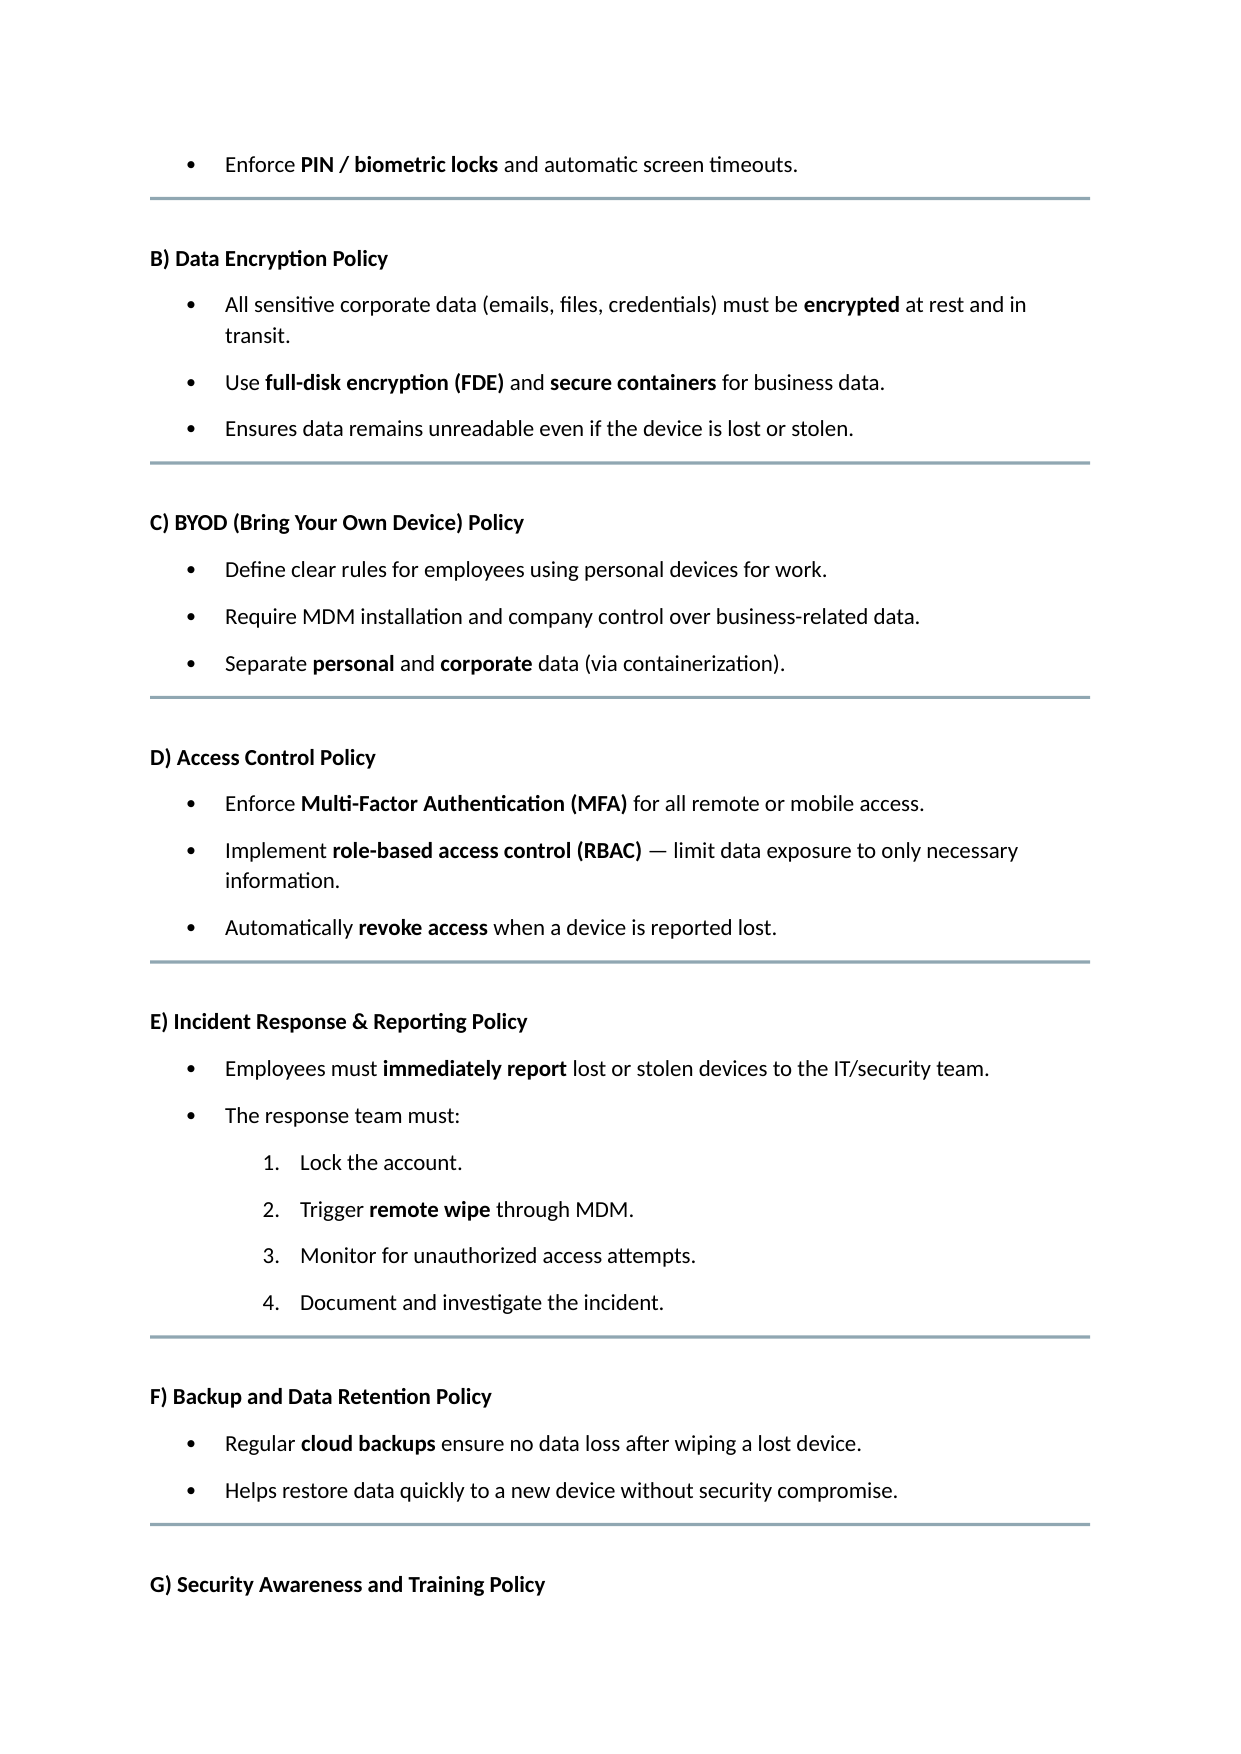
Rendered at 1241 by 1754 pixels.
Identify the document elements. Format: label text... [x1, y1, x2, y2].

text D) Access Control Policy [150, 743, 1090, 771]
text G) Security Awareness and Training Policy [150, 1570, 1090, 1598]
list Employees must immediately report lost or stolen devices to the IT/security team. [187, 1054, 1090, 1082]
list Regular cloud backups ensure no data loss after wiping a lost device. [187, 1429, 1090, 1457]
list Use full-disk encryption (FDE) and secure containers for business data. [187, 368, 1090, 396]
list Ensures data remains unreadable even if the device is lost or stolen. [187, 414, 1090, 443]
list Document and investigate the incident. [262, 1288, 1090, 1317]
list Trigger remote wipe through MDM. [262, 1195, 1090, 1223]
list Automatically revoke access when a device is reported lost. [187, 913, 1090, 942]
text C) BYOD (Bring Your Own Device) Policy [150, 508, 1090, 536]
text E) Incident Response & Reporting Policy [150, 1007, 1090, 1035]
list Lock the account. [262, 1148, 1090, 1176]
list Define clear rules for employees using personal devices for work. [187, 555, 1090, 583]
list Monitor for unauthorized access attempts. [262, 1242, 1090, 1270]
list Enforce Multi-Factor Authentication (MFA) for all remote or mobile access. [187, 789, 1090, 818]
list The response team must: [187, 1101, 1090, 1129]
text B) Data Encryption Policy [150, 244, 1090, 272]
list Separate personal and corporate data (via containerization). [187, 649, 1090, 677]
list Require MDM installation and company control over business-related data. [187, 602, 1090, 630]
list All sensitive corporate data (emails, files, credentials) must be encrypted at rest and in transit. [187, 291, 1090, 349]
text F) Backup and Data Retention Policy [150, 1382, 1090, 1410]
list Enforce PIN / biometric locks and automatic screen timeouts. [187, 150, 1090, 178]
list Implement role-based access control (RBAC) — limit data exposure to only necessary information. [187, 836, 1090, 895]
list Helps restore data quickly to a new device without security compromise. [187, 1476, 1090, 1504]
